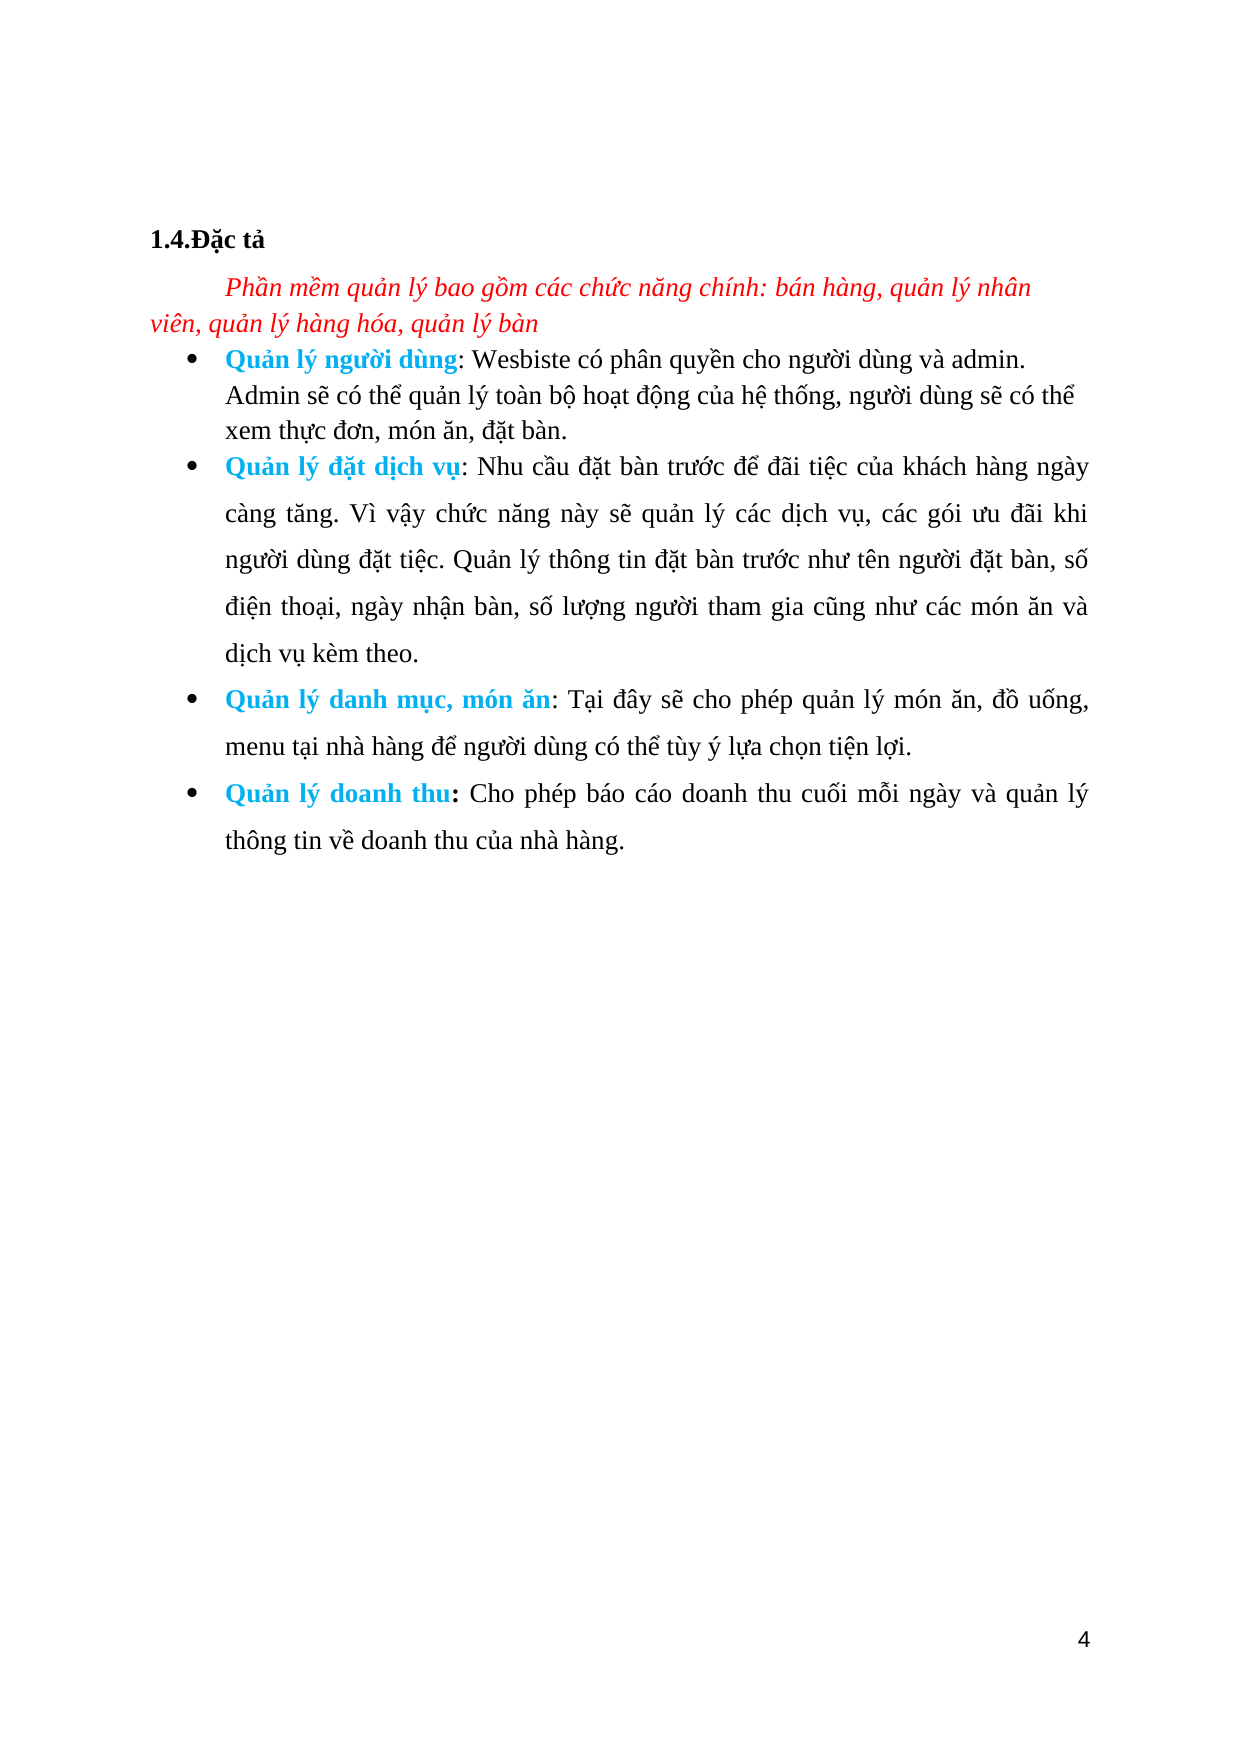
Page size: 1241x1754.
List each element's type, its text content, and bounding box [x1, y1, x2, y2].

text Phần mềm quản lý bao gồm các chức năng chính: bán hàng, quản lý nhân viên, quản lý hàng hóa, quản lý bàn [150, 271, 1090, 338]
list Quản lý người dùng: Wesbiste có phân quyền cho người dùng và admin. Admin sẽ có thể quản lý toàn bộ hoạt động của hệ thống, người dùng sẽ có thể xem thực đơn, món ăn, đặt bàn. [187, 343, 1090, 446]
list Quản lý danh mục, món ăn: Tại đây sẽ cho phép quản lý món ăn, đồ uống, menu tại nhà hàng để người dùng có thể tùy ý lựa chọn tiện lợi. [187, 684, 1090, 762]
subtitle 1.4.Đặc tả [150, 223, 1090, 254]
list Quản lý đặt dịch vụ: Nhu cầu đặt bàn trước để đãi tiệc của khách hàng ngày càng tăng. Vì vậy chức năng này sẽ quản lý các dịch vụ, các gói ưu đãi khi người dùng đặt tiệc. Quản lý thông tin đặt bàn trước như tên người đặt bàn, số điện thoại, ngày nhận bàn, số lượng người tham gia cũng như các món ăn và dịch vụ kèm theo. [187, 450, 1090, 668]
list Quản lý doanh thu: Cho phép báo cáo doanh thu cuối mỗi ngày và quản lý thông tin về doanh thu của nhà hàng. [187, 777, 1090, 855]
